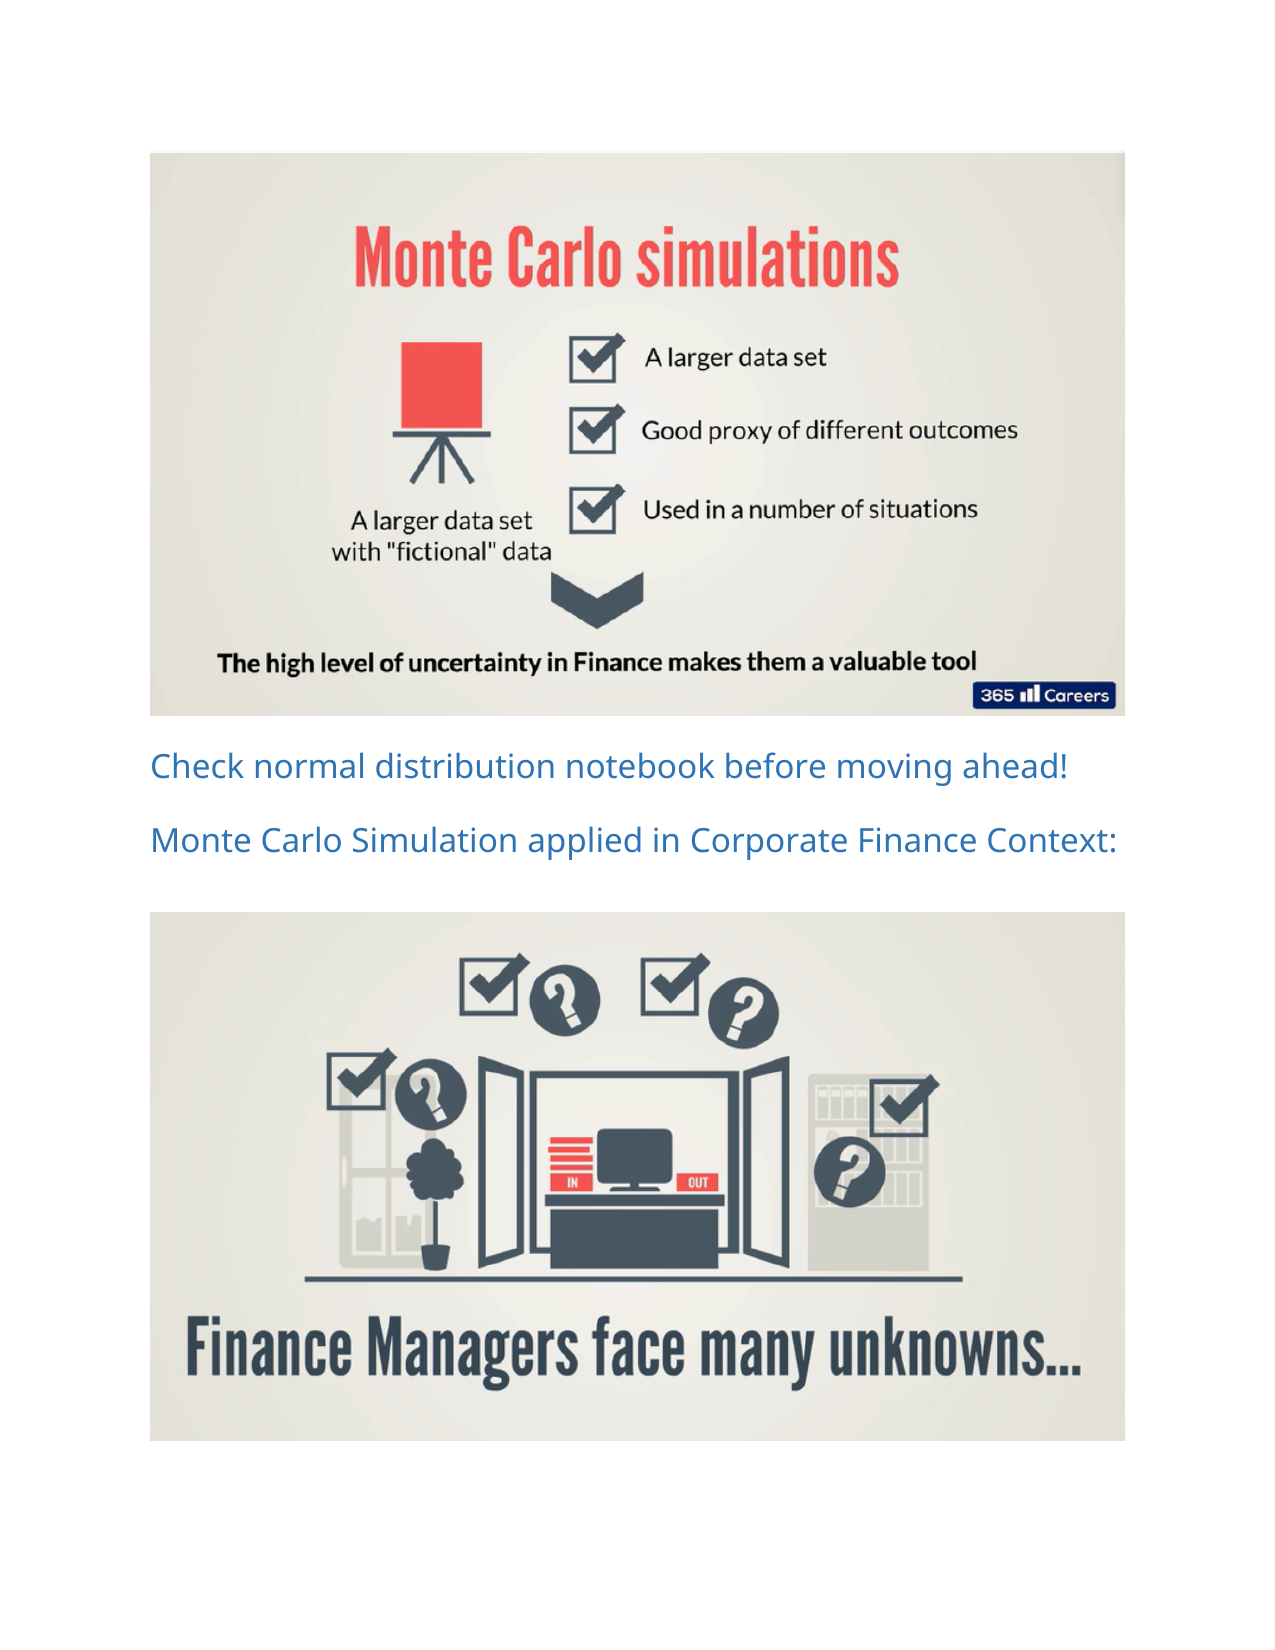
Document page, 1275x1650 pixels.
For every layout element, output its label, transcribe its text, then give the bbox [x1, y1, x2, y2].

picture [150, 912, 1125, 1441]
subtitle Check normal distribution notebook before moving ahead! [150, 743, 1125, 788]
subtitle Monte Carlo Simulation applied in Corporate Finance Context: [150, 817, 1125, 862]
picture [150, 150, 1125, 716]
